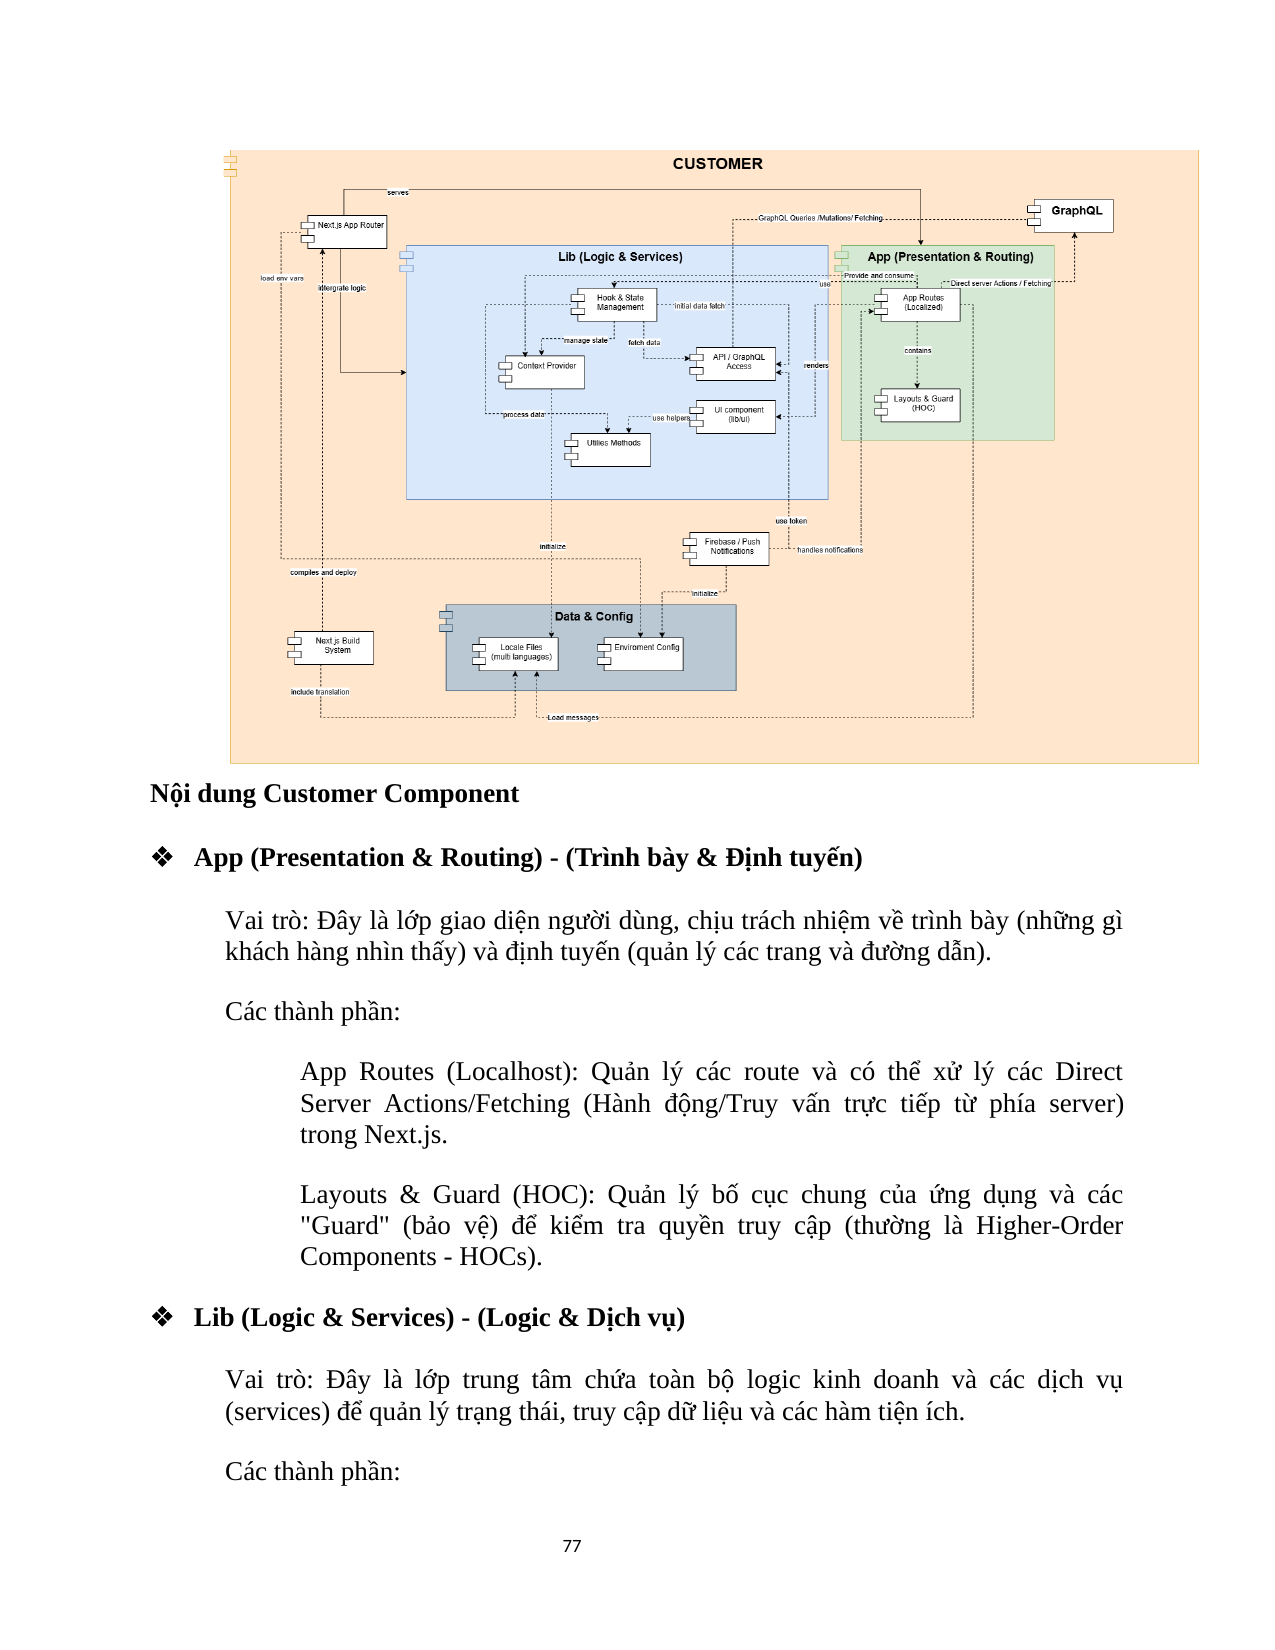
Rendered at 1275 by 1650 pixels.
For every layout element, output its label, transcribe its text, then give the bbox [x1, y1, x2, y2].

list Nội dung Customer Component [150, 777, 1125, 809]
text App Routes (Localhost): Quản lý các route và có thể xử lý các Direct Server Actions/Fetching (Hành động/Truy vấn trực tiếp từ phía server) trong Next.js. [300, 1056, 1125, 1149]
text Vai trò: Đây là lớp giao diện người dùng, chịu trách nhiệm về trình bày (những gì khách hàng nhìn thấy) và định tuyến (quản lý các trang và đường dẫn). [225, 904, 1125, 966]
text Các thành phần: [225, 1455, 1125, 1486]
picture [223, 150, 1199, 764]
list Lib (Logic & Services) - (Logic & Dịch vụ) [150, 1301, 1125, 1332]
text Layouts & Guard (HOC): Quản lý bố cục chung của ứng dụng và các "Guard" (bảo vệ) để kiểm tra quyền truy cập (thường là Higher-Order Components - HOCs). [300, 1178, 1125, 1272]
text Vai trò: Đây là lớp trung tâm chứa toàn bộ logic kinh doanh và các dịch vụ (services) để quản lý trạng thái, truy cập dữ liệu và các hàm tiện ích. [225, 1364, 1125, 1426]
list App (Presentation & Routing) - (Trình bày & Định tuyến) [150, 841, 1125, 872]
text Các thành phần: [225, 995, 1125, 1026]
